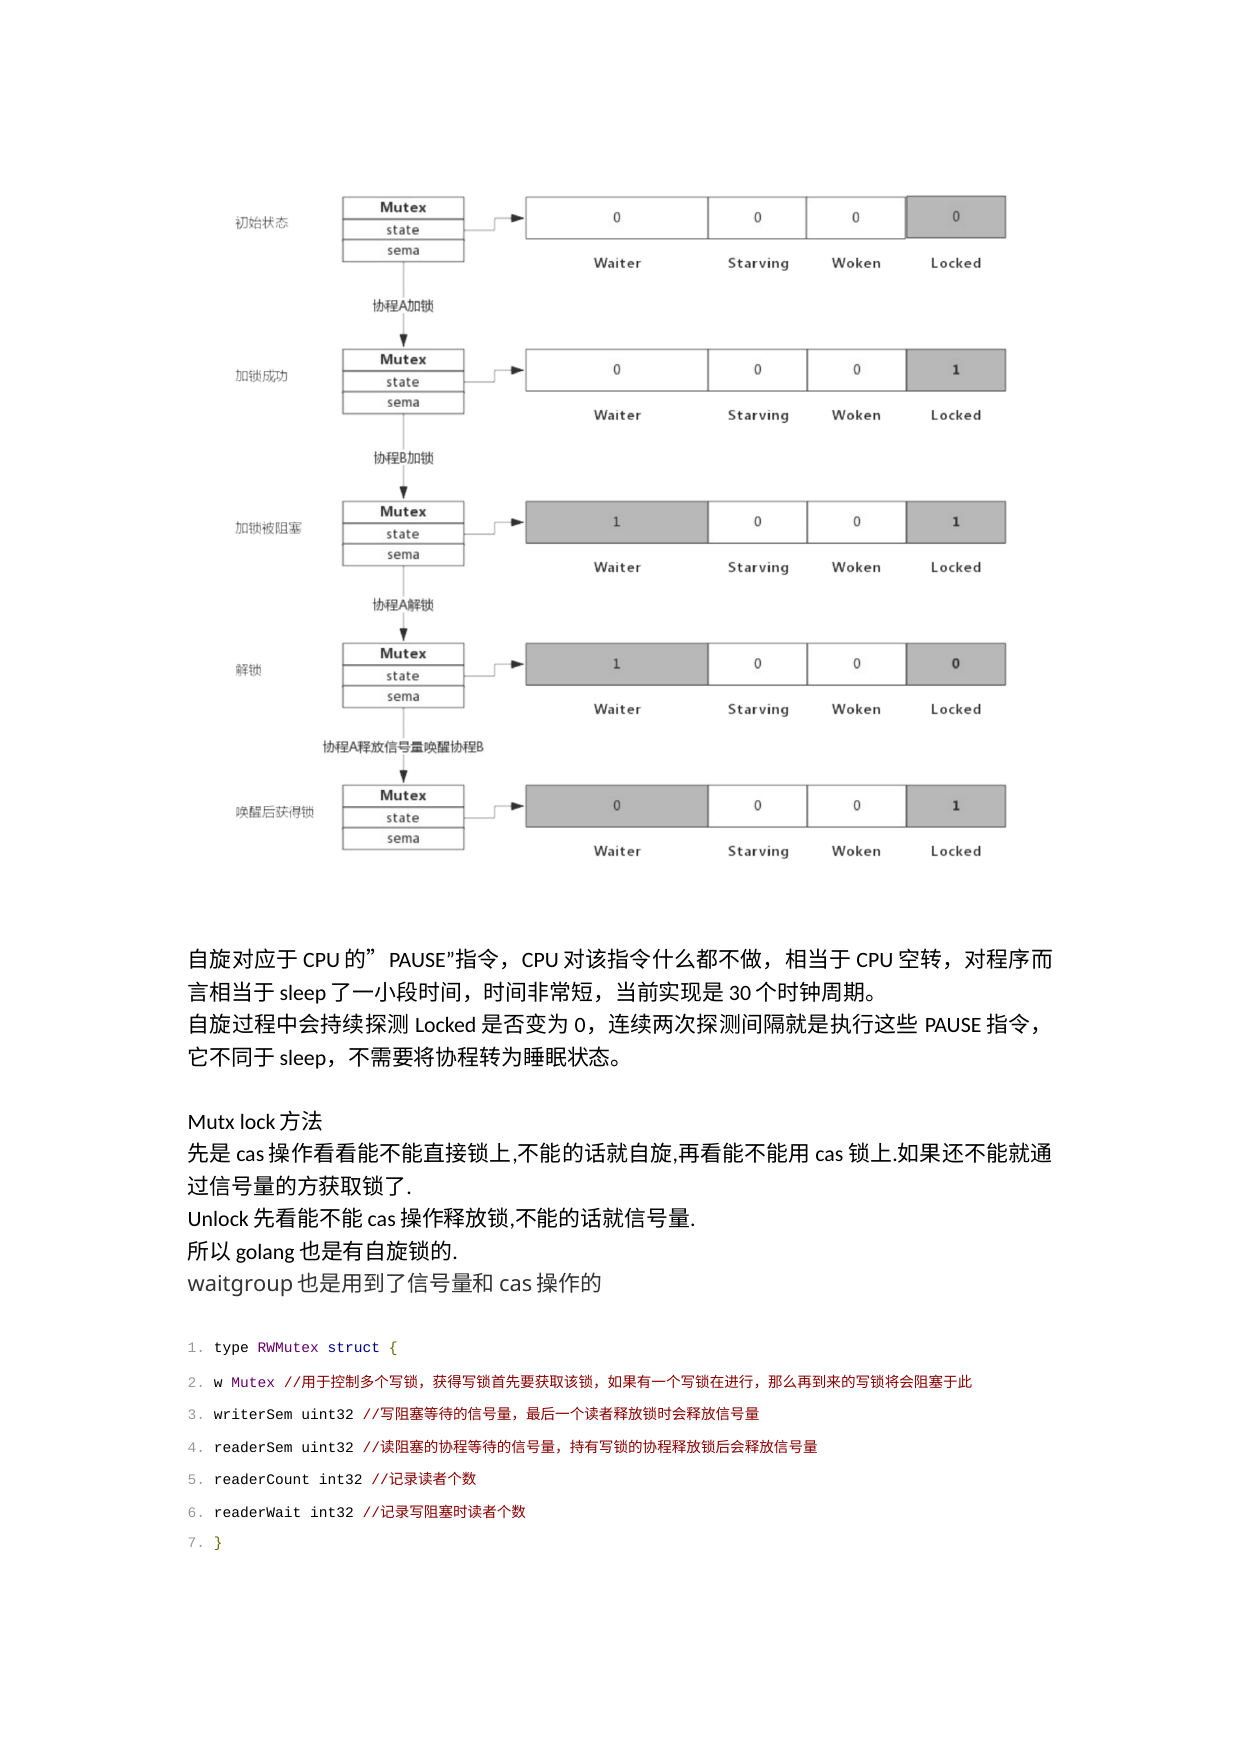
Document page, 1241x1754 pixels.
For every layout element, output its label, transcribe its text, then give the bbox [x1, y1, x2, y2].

text 1. type RWMutex struct { [187, 1332, 1053, 1364]
text 2. w Mutex //用于控制多个写锁，获得写锁首先要获取该锁，如果有一个写锁在进行，那么再到来的写锁将会阻塞于此 [187, 1364, 1053, 1397]
text 4. readerSem uint32 //读阻塞的协程等待的信号量，持有写锁的协程释放锁后会释放信号量 [187, 1429, 1053, 1462]
text 6. readerWait int32 //记录写阻塞时读者个数 [187, 1494, 1053, 1527]
text 自旋过程中会持续探测Locked是否变为0，连续两次探测间隔就是执行这些PAUSE指令，它不同于sleep，不需要将协程转为睡眠状态。 [187, 1007, 1053, 1072]
text Unlock 先看能不能cas操作释放锁,不能的话就信号量. [187, 1202, 1053, 1234]
text 自旋对应于CPU的”PAUSE”指令，CPU对该指令什么都不做，相当于CPU空转，对程序而言相当于sleep了一小段时间，时间非常短，当前实现是30个时钟周期。 [187, 942, 1053, 1007]
picture [187, 162, 1052, 880]
text 所以golang也是有自旋锁的. [187, 1234, 1053, 1267]
text waitgroup也是用到了信号量和cas操作的 [187, 1267, 1053, 1299]
text Mutx lock方法 [187, 1104, 1053, 1137]
text 5. readerCount int32 //记录读者个数 [187, 1462, 1053, 1494]
text 先是cas操作看看能不能直接锁上,不能的话就自旋,再看能不能用cas锁上.如果还不能就通过信号量的方获取锁了. [187, 1137, 1053, 1202]
text 3. writerSem uint32 //写阻塞等待的信号量，最后一个读者释放锁时会释放信号量 [187, 1397, 1053, 1429]
text 7. } [187, 1527, 1053, 1559]
